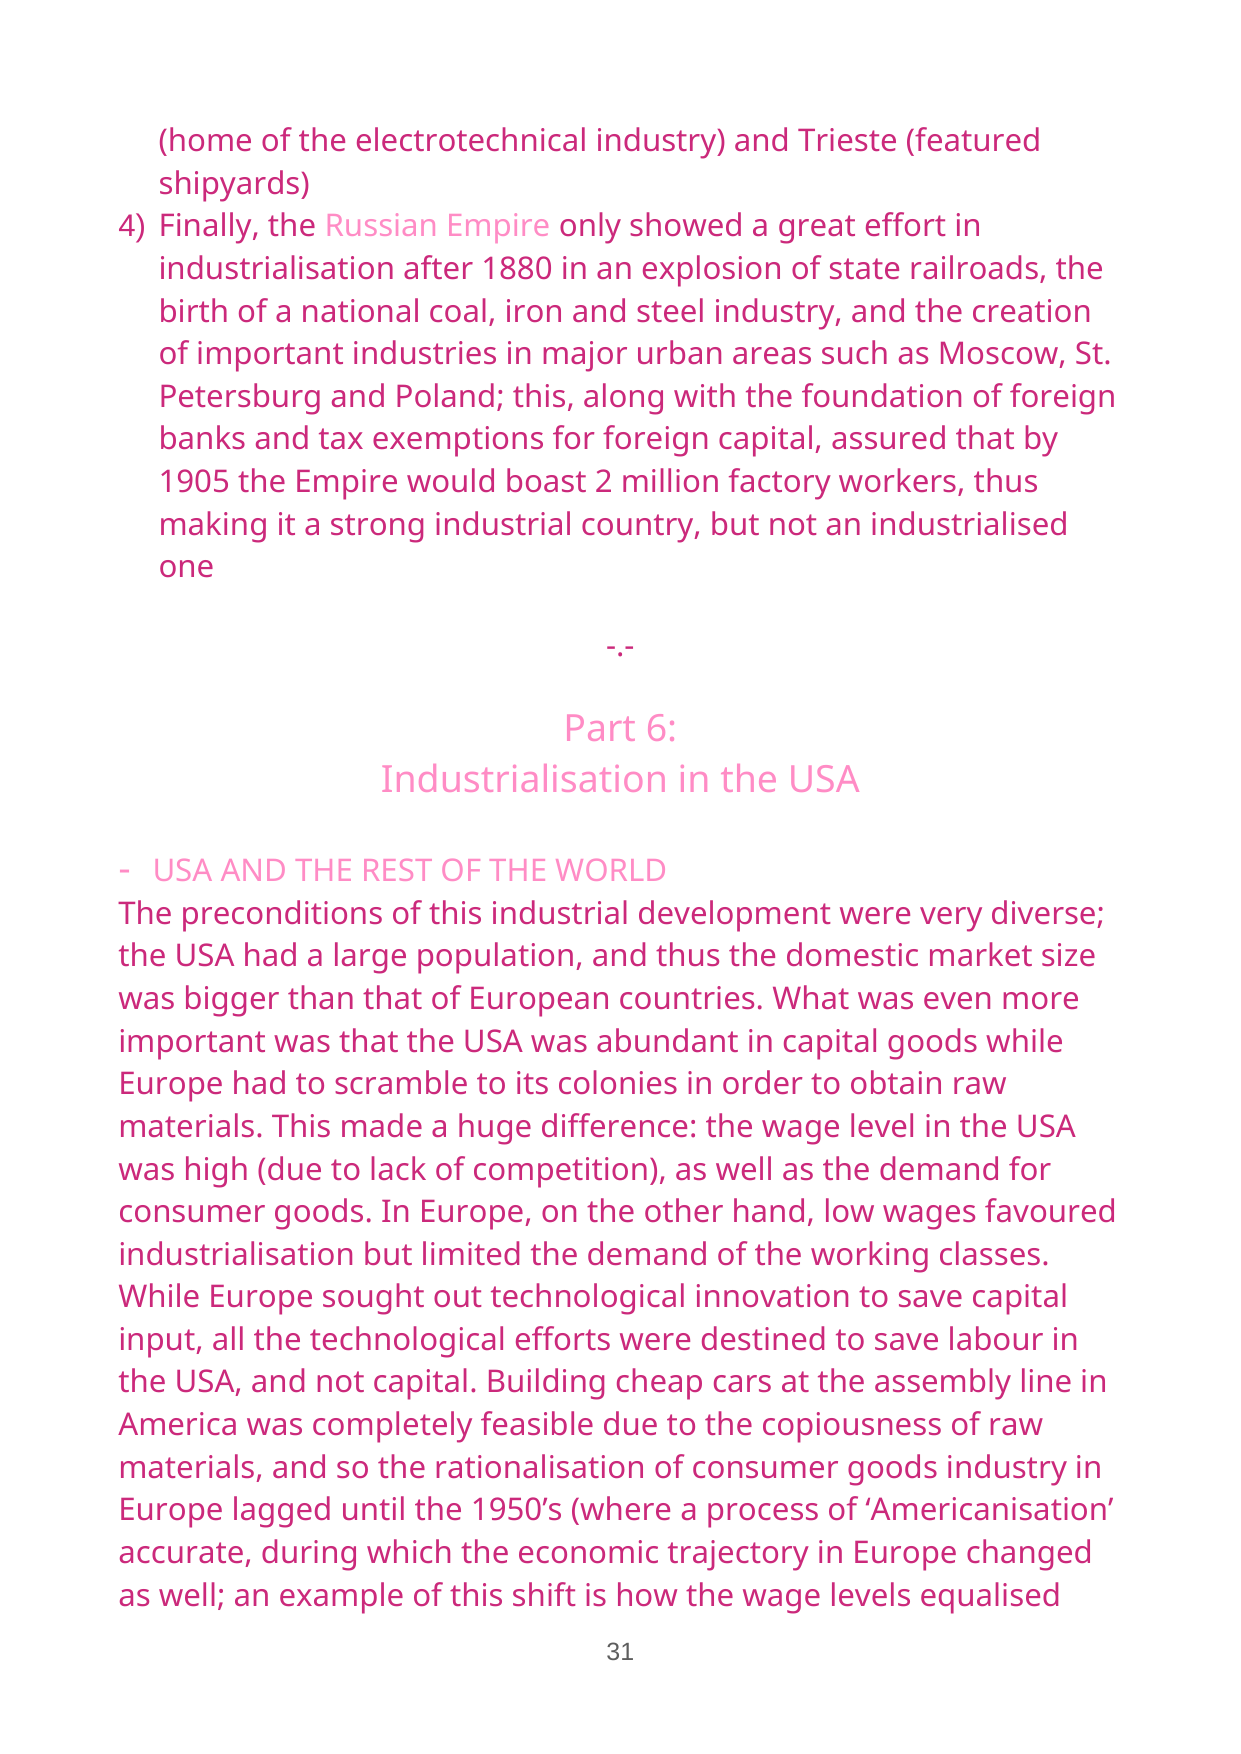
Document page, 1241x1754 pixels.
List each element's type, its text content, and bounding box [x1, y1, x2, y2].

list USA AND THE REST OF THE WORLD [118, 846, 1122, 891]
list Finally, the Russian Empire only showed a great effort in industrialisation after 1880 in an explosion of state railroads, the birth of a national coal, iron and steel industry, and the creation of important industries in major urban areas such as Moscow, St. Petersburg and Poland; this, along with the foundation of foreign banks and tax exemptions for foreign capital, assured that by 1905 the Empire would boast 2 million factory workers, thus making it a strong industrial country, but not an industrialised one [118, 203, 1122, 587]
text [118, 1274, 1122, 1615]
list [118, 118, 1122, 203]
text The preconditions of this industrial development were very diverse; the USA had a large population, and thus the domestic market size was bigger than that of European countries. What was even more important was that the USA was abundant in capital goods while Europe had to scramble to its colonies in order to obtain raw materials. This made a huge difference: the wage level in the USA was high (due to lack of competition), as well as the demand for consumer goods. In Europe, on the other hand, low wages favoured industrialisation but limited the demand of the working classes. [118, 891, 1122, 1274]
text Industrialisation in the USA [118, 752, 1122, 803]
text Part 6: [118, 701, 1122, 752]
text -.- [118, 623, 1122, 665]
